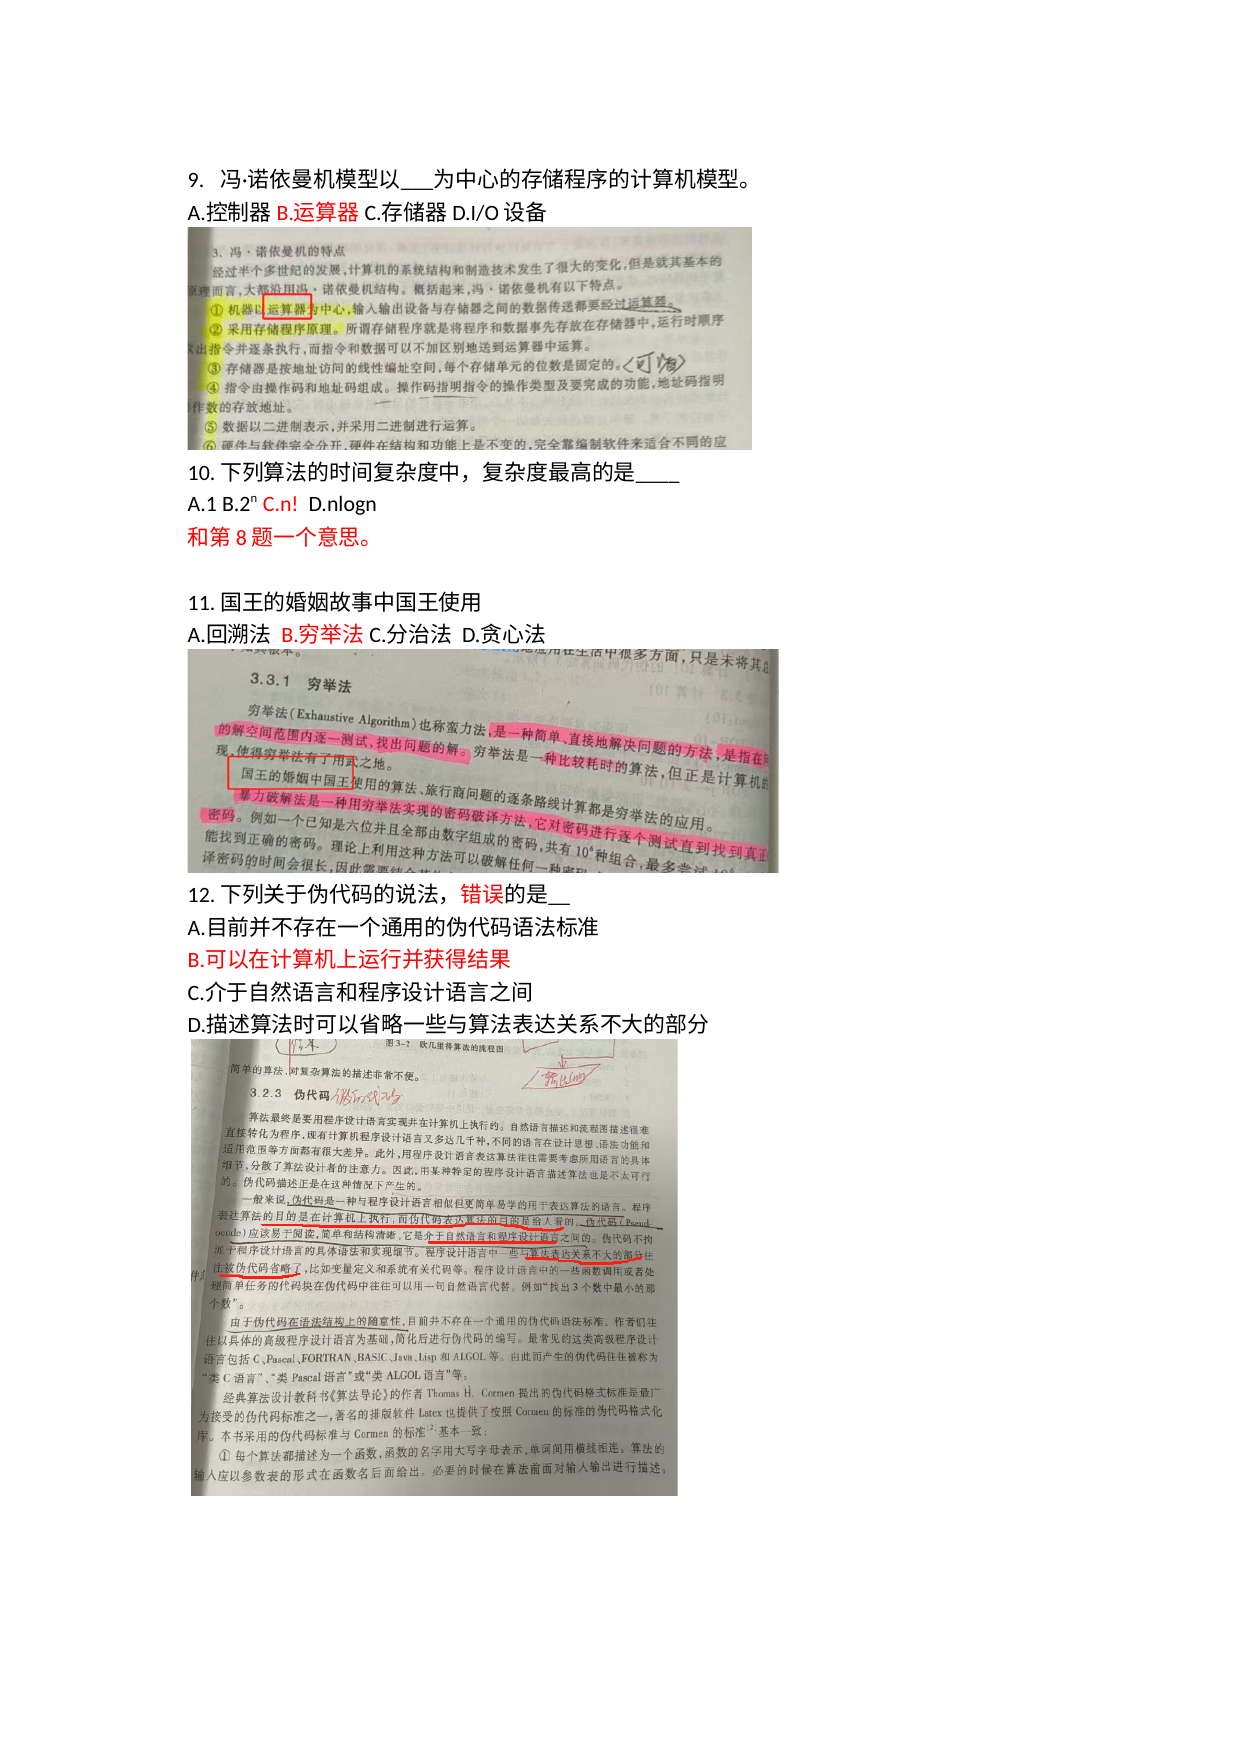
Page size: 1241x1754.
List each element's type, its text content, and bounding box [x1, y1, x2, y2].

picture [187, 1039, 678, 1496]
list 下列关于伪代码的说法，错误的是__ [187, 877, 1053, 909]
list C.介于自然语言和程序设计语言之间 [187, 974, 1053, 1007]
list D.描述算法时可以省略一些与算法表达关系不大的部分 [187, 1007, 1053, 1039]
list 下列算法的时间复杂度中，复杂度最高的是____ [187, 454, 1053, 487]
list 和第8题一个意思。 [187, 519, 1053, 552]
list A.控制器 B.运算器 C.存储器 D.I/O设备 [187, 194, 1053, 227]
list A.目前并不存在一个通用的伪代码语法标准 [187, 909, 1053, 942]
list 冯·诺依曼机模型以___为中心的存储程序的计算机模型。 [187, 162, 1053, 194]
picture [187, 227, 752, 450]
list A.1 B.2n C.n! D.nlogn [187, 487, 1053, 519]
list A.回溯法 B.穷举法 C.分治法 D.贪心法 [187, 617, 1053, 649]
picture [187, 649, 779, 873]
list B.可以在计算机上运行并获得结果 [187, 942, 1053, 974]
list 国王的婚姻故事中国王使用 [187, 584, 1053, 617]
